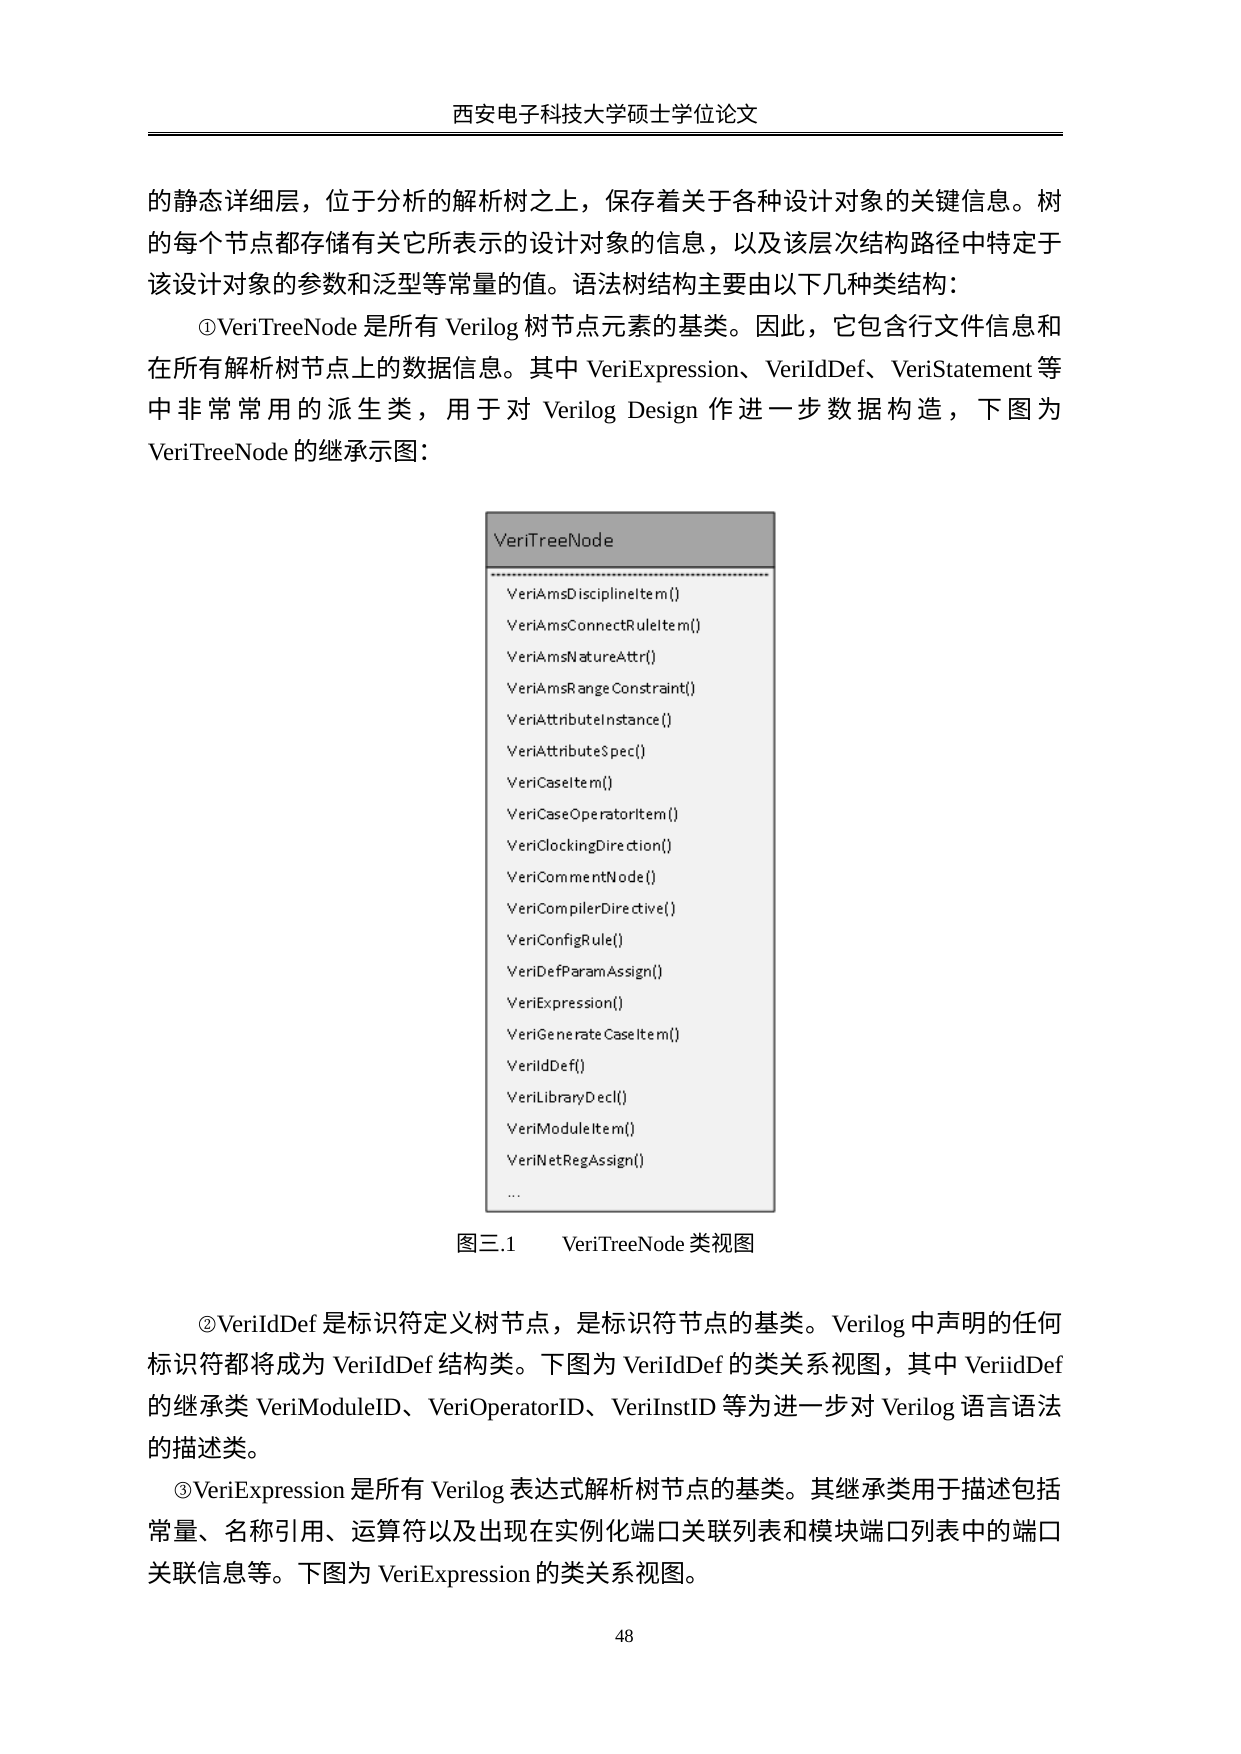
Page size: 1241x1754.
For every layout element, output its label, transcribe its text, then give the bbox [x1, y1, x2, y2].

text ②VeriIdDef是标识符定义树节点，是标识符节点的基类。Verilog中声明的任何标识符都将成为VeriIdDef结构类。下图为VeriIdDef的类关系视图，其中VeriidDef的继承类VeriModuleID、VeriOperatorID、VeriInstID等为进一步对Verilog语言语法的描述类。 [148, 1299, 1063, 1465]
text ③VeriExpression是所有Verilog表达式解析树节点的基类。其继承类用于描述包括常量、名称引用、运算符以及出现在实例化端口关联列表和模块端口列表中的端口关联信息等。下图为VeriExpression的类关系视图。 [148, 1465, 1063, 1590]
picture [484, 510, 777, 1214]
text VeriTreeNode类视图 [148, 1226, 1063, 1258]
text ①VeriTreeNode是所有Verilog树节点元素的基类。因此，它包含行文件信息和在所有解析树节点上的数据信息。其中VeriExpression、VeriIdDef、VeriStatement等中非常常用的派生类，用于对Verilog Design作进一步数据构造，下图为VeriTreeNode的继承示图： [148, 302, 1063, 469]
